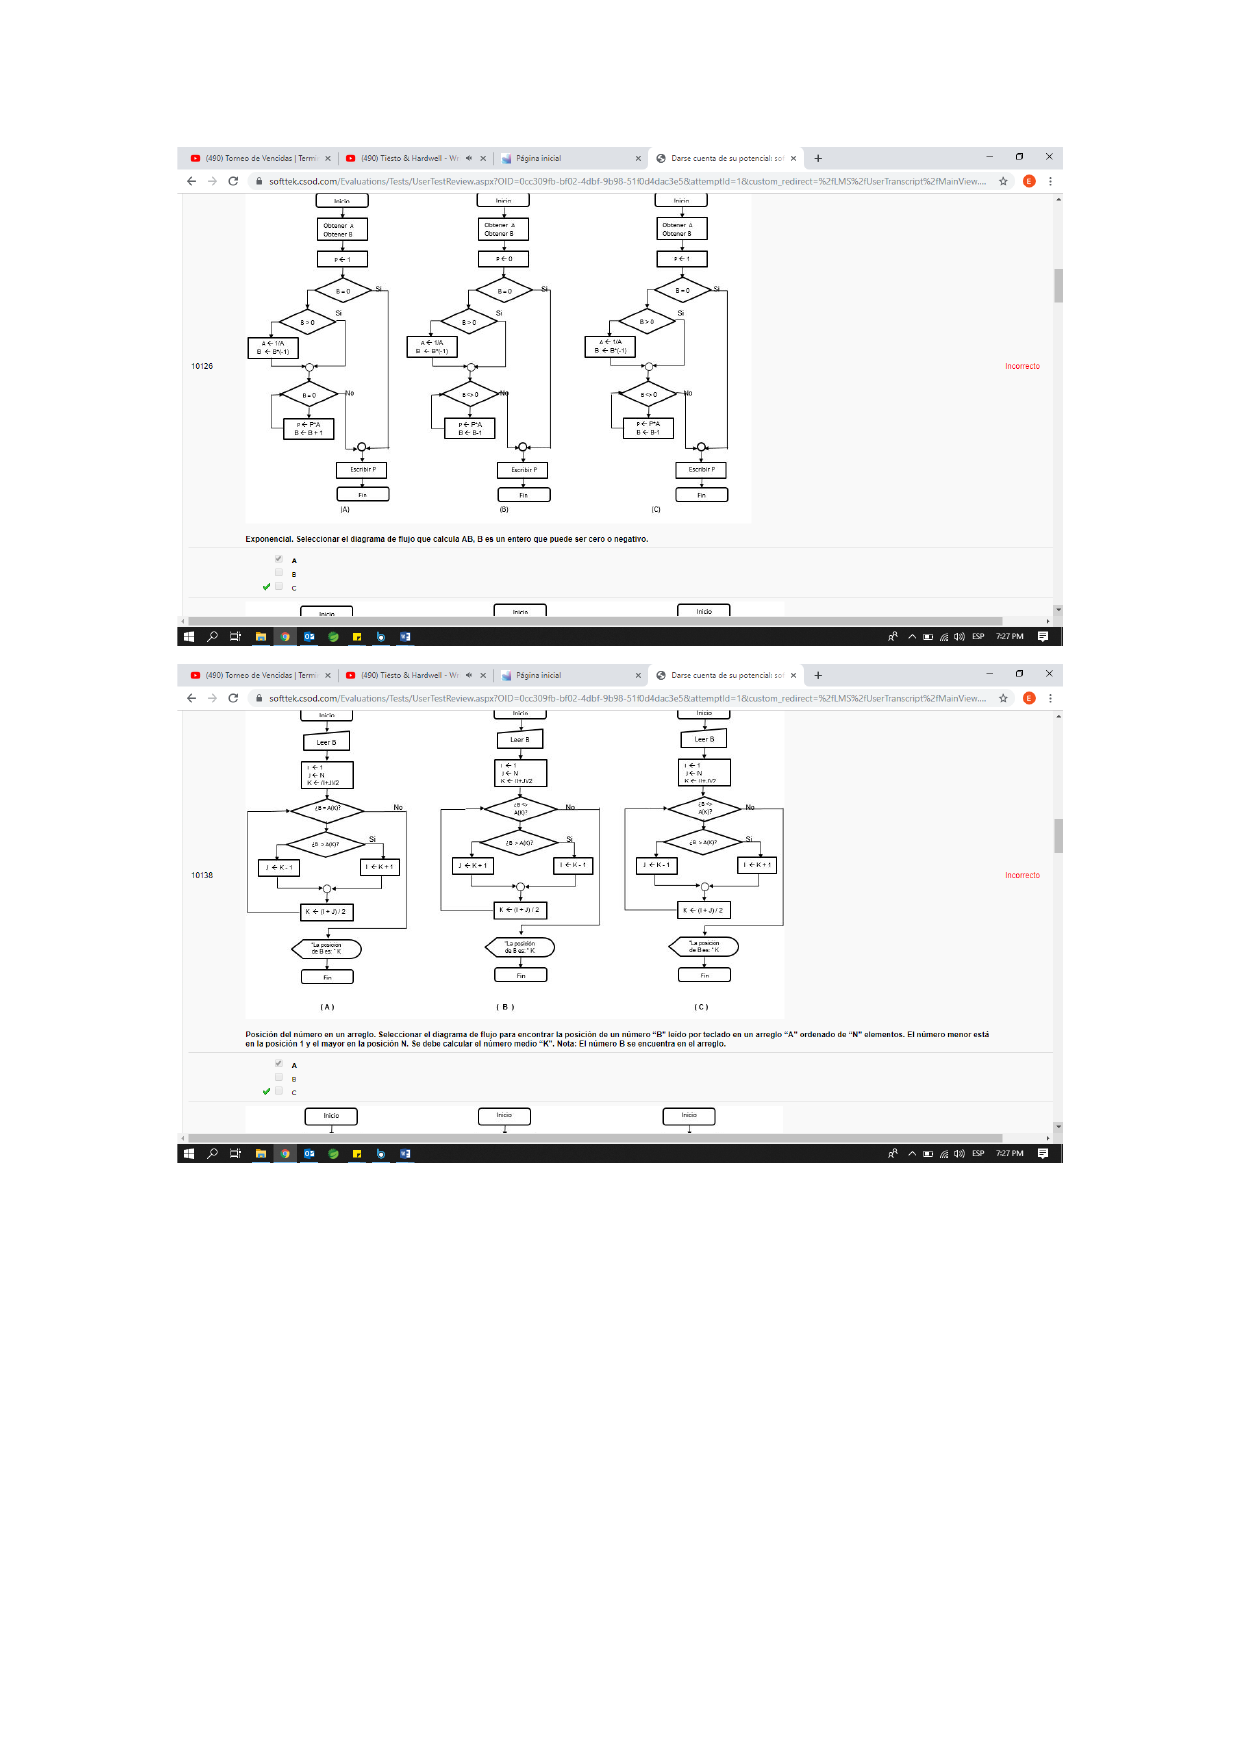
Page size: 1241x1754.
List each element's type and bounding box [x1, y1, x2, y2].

picture [177, 147, 1063, 646]
picture [177, 664, 1063, 1163]
